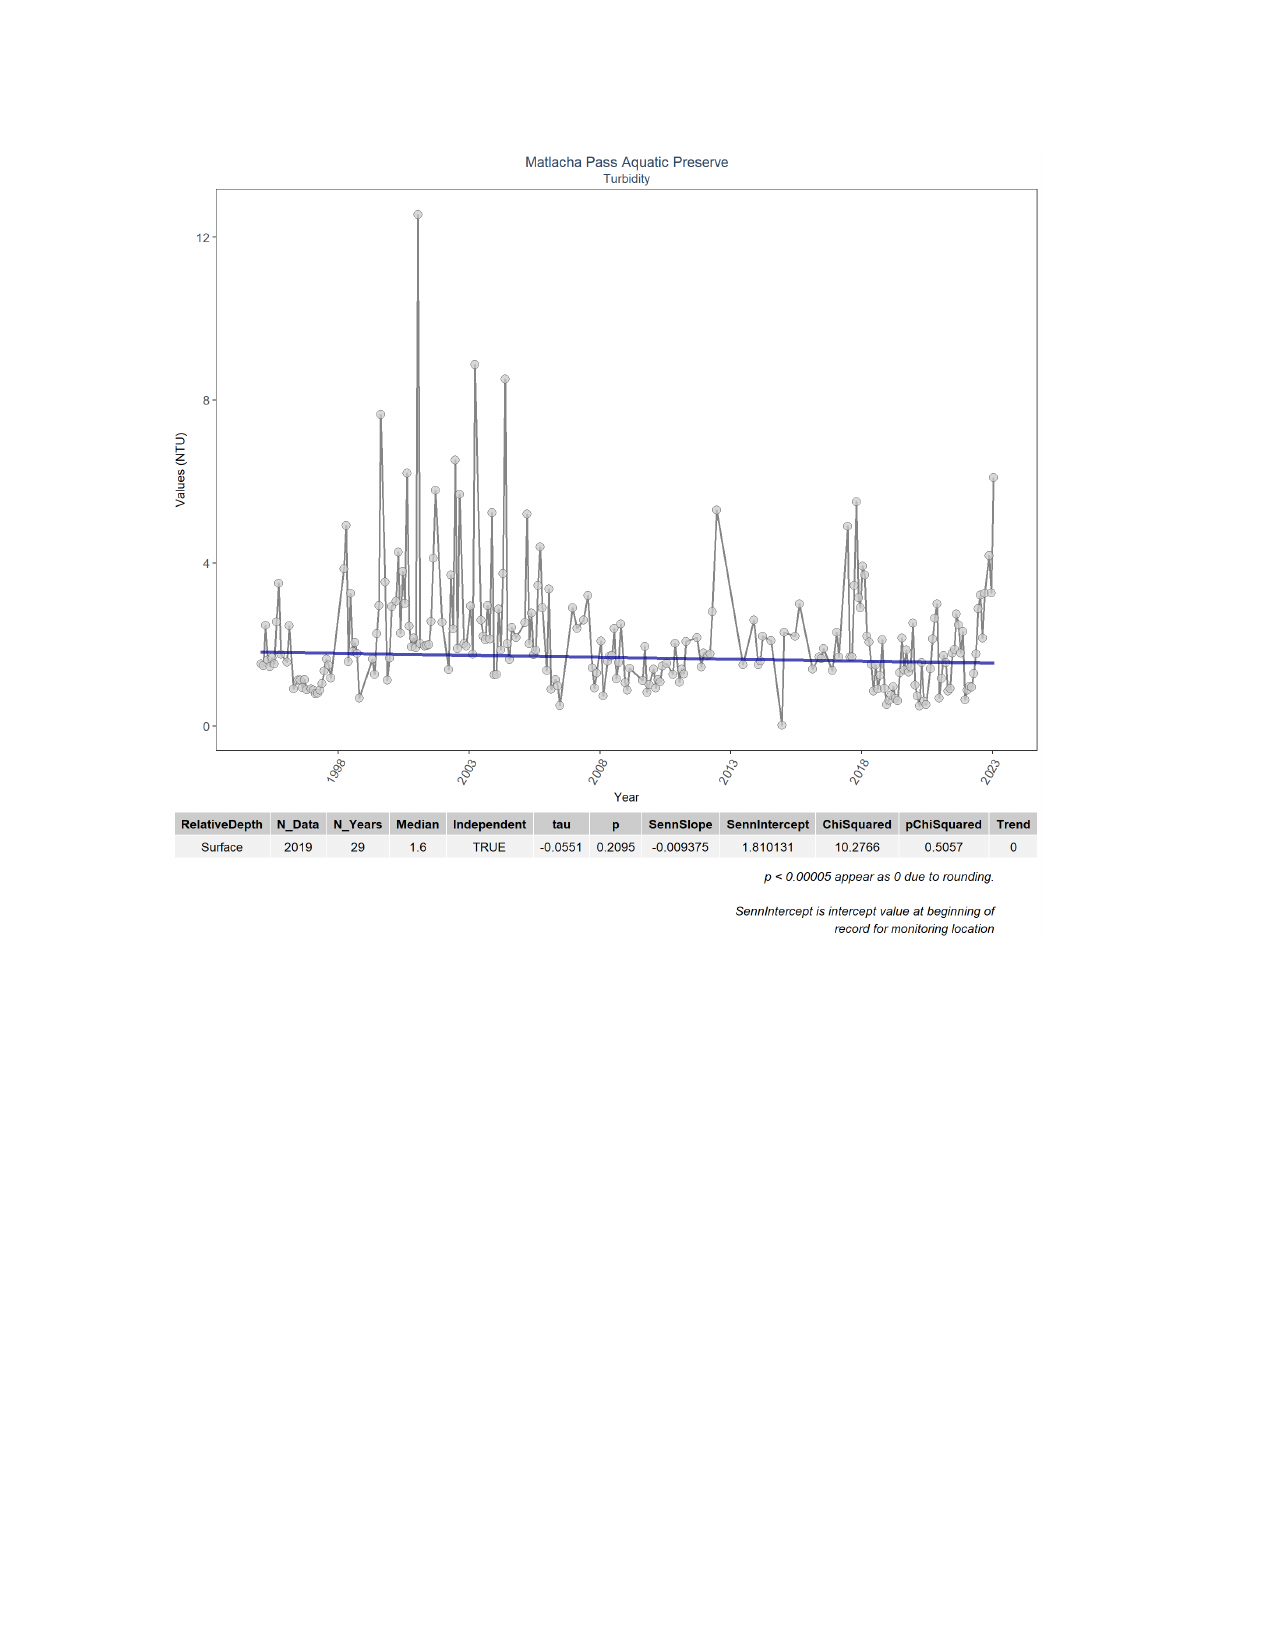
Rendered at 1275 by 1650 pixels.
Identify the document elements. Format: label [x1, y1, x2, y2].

picture [168, 150, 1044, 938]
